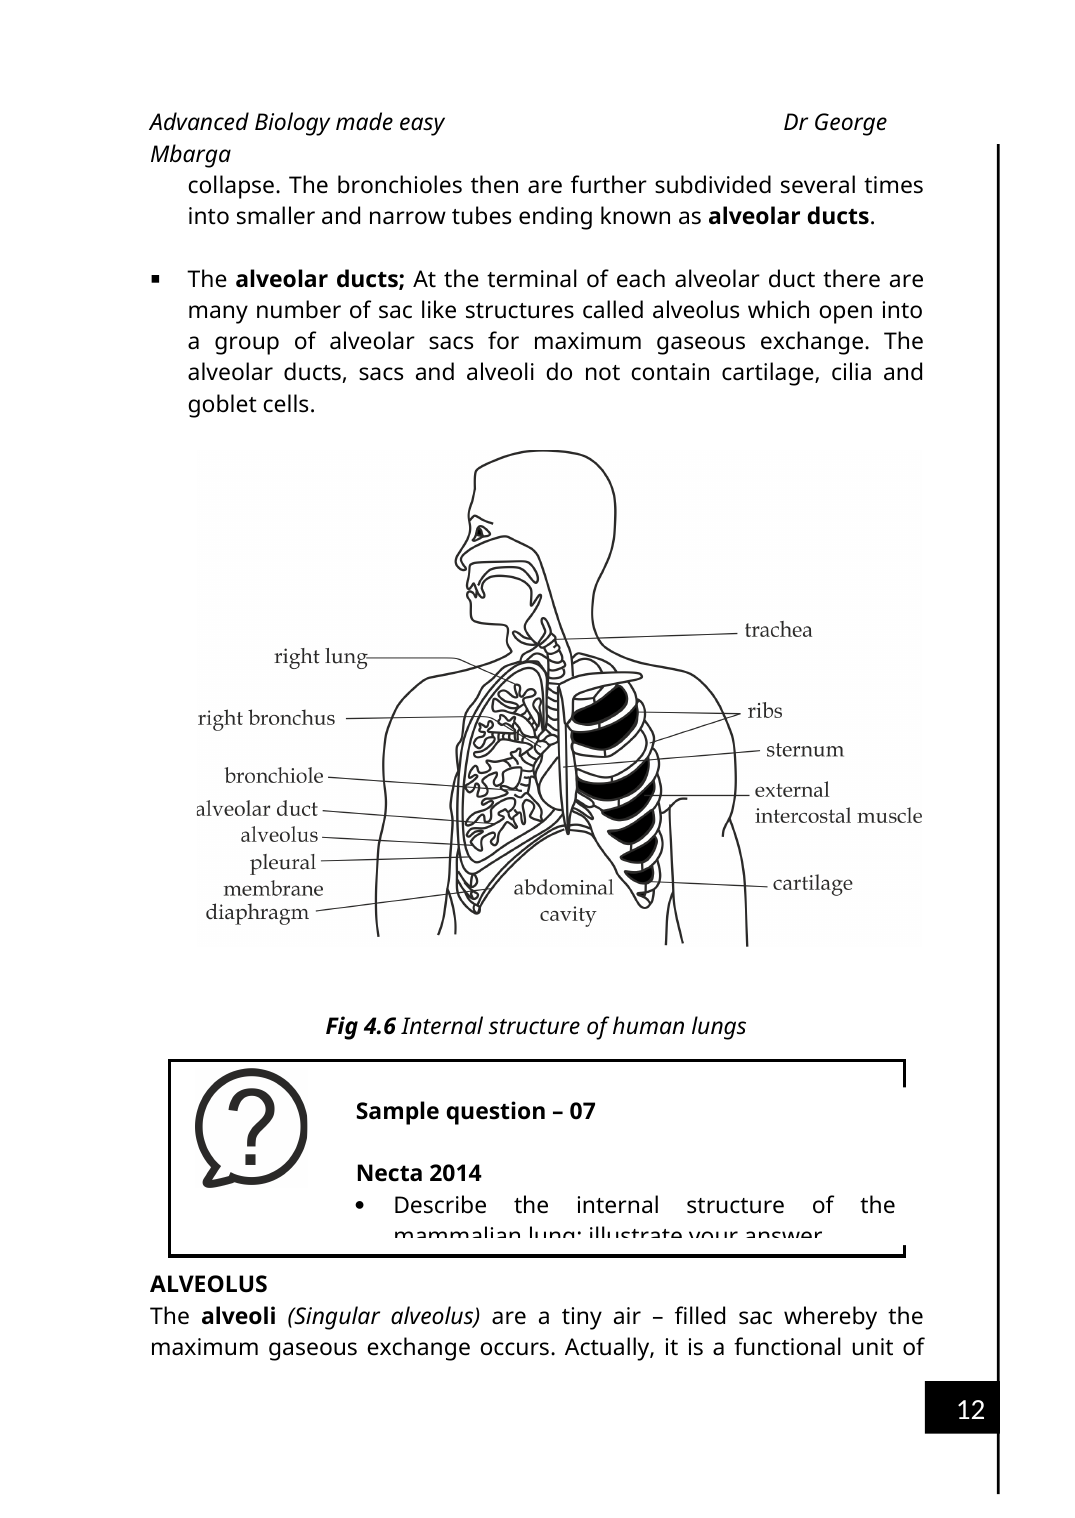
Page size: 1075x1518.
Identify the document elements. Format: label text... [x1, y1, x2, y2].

text ALVEOLUS [150, 1072, 925, 1300]
picture [196, 450, 922, 947]
list The alveolar ducts; At the terminal of each alveolar duct there are many number of sac like structures called alveolus which open into a group of alveolar sacs for maximum gaseous exchange. The alveolar ducts, sacs and alveoli do not contain cartilage, cilia and goblet cells. [150, 262, 925, 419]
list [187, 169, 925, 231]
list Fig 4.6 Internal structure of human lungs [150, 1009, 925, 1041]
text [150, 1300, 925, 1362]
picture [195, 1068, 308, 1188]
